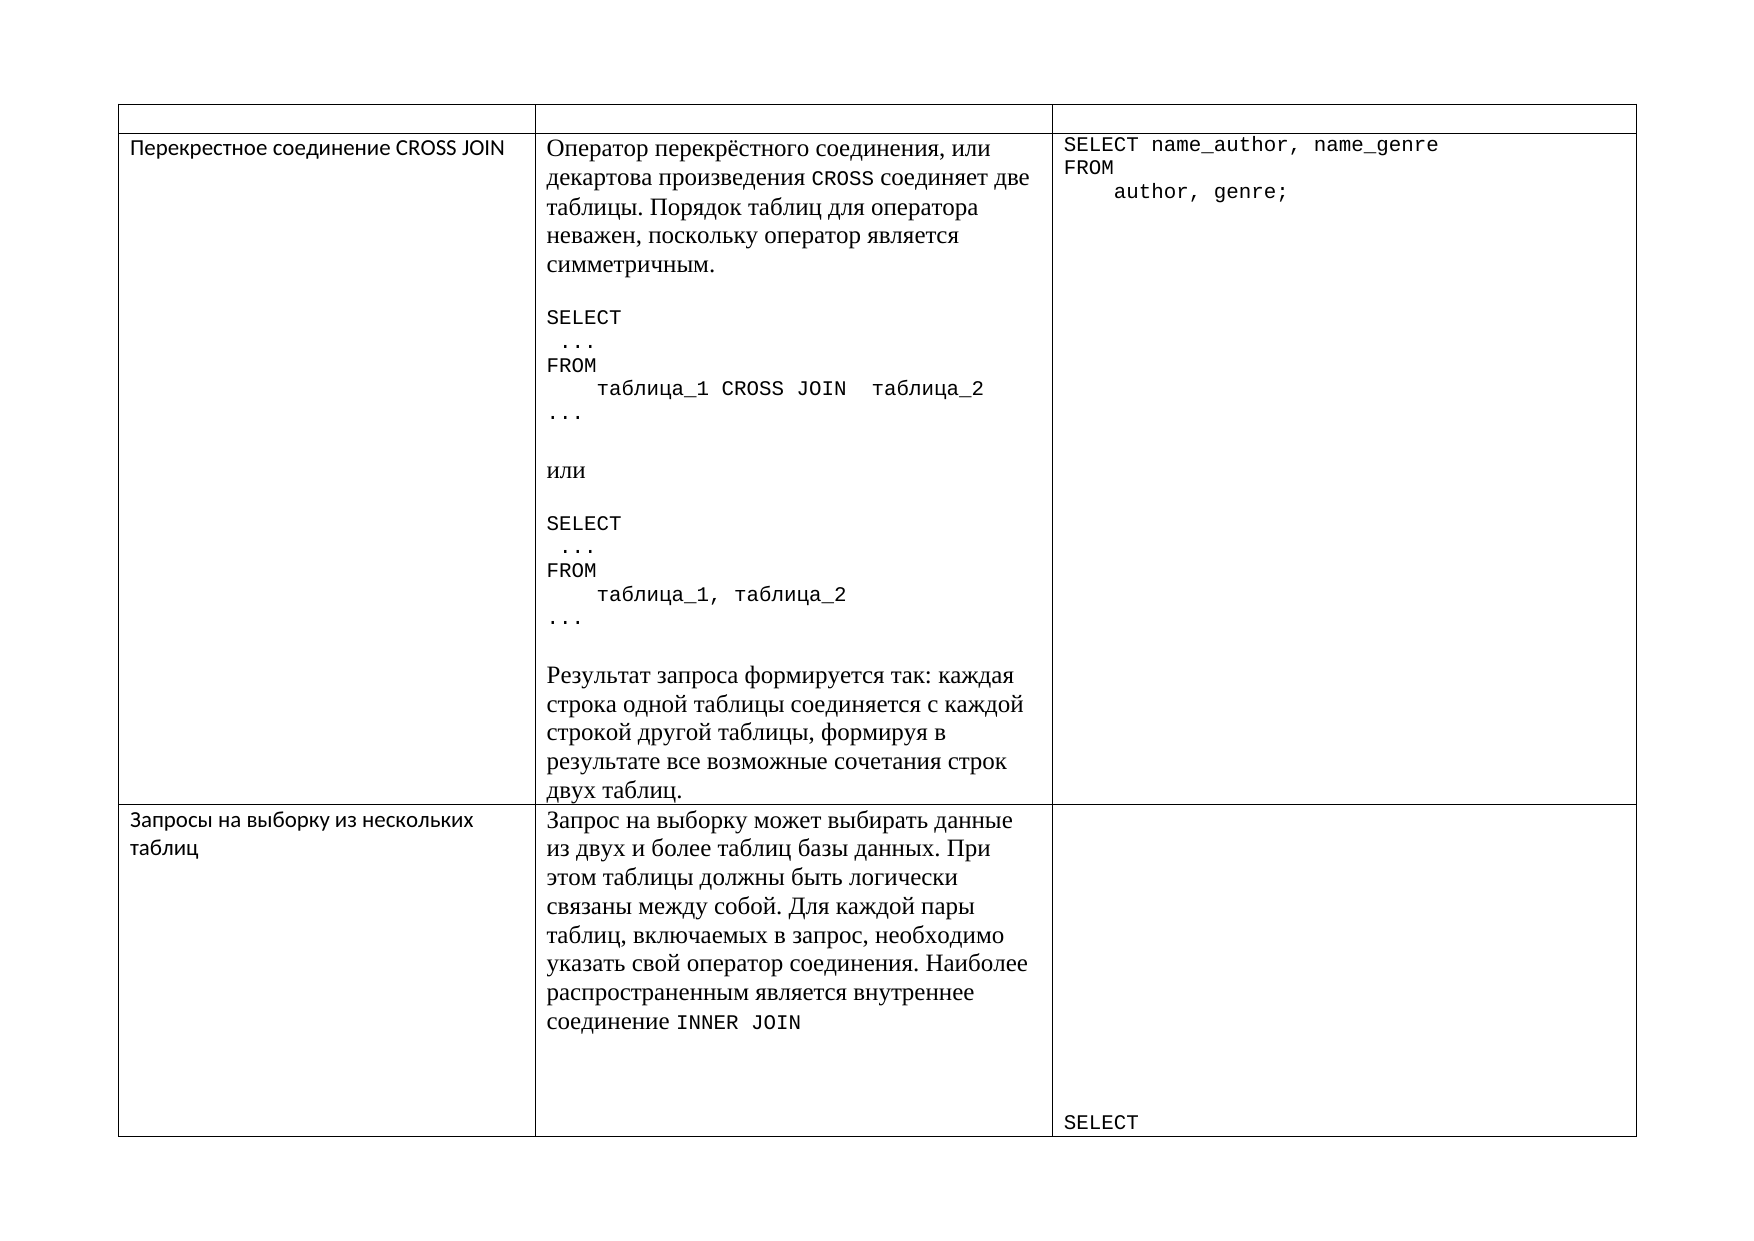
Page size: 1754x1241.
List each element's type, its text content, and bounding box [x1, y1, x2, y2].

table_cell SELECT name_author, name_genre FROM author, genre; [1053, 134, 1636, 804]
table_cell Перекрестное соединение CROSS JOIN [119, 134, 535, 804]
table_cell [536, 105, 1052, 132]
table_cell Оператор перекрёстного соединения, или декартова произведения CROSS соединяет две таблицы. Порядок таблиц для оператора неважен, поскольку оператор является симметричным. SELECT ... FROM таблица_1 CROSS JOIN таблица_2 ... или SELECT ... FROM таблица_1, таблица_2 ... Результат запроса формируется так: каждая строка одной таблицы соединяется с каждой строкой другой таблицы, формируя в результате все возможные сочетания строк двух таблиц. [536, 134, 1052, 804]
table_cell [1053, 105, 1636, 132]
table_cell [1053, 805, 1636, 1136]
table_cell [119, 805, 535, 1136]
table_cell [119, 105, 535, 132]
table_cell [536, 805, 1052, 1136]
